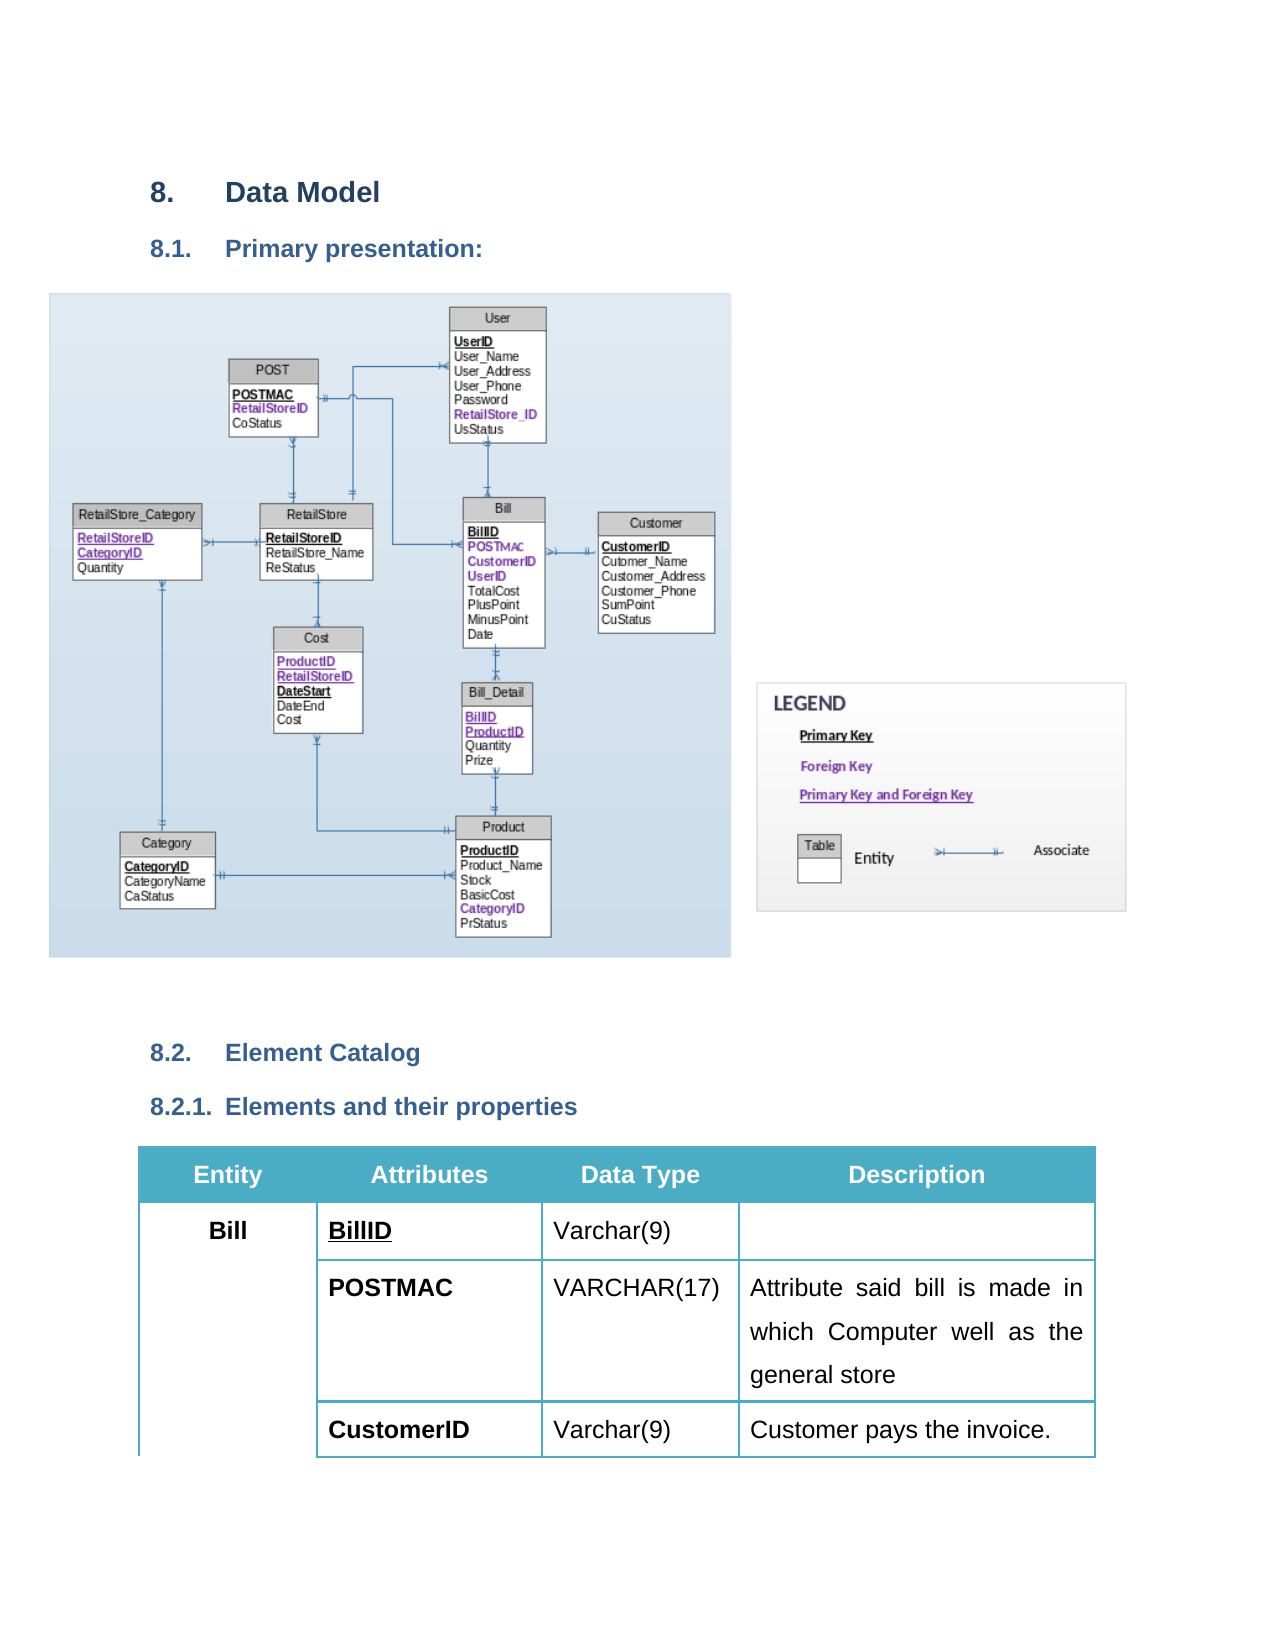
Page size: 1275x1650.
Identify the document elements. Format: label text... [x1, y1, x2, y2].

table_header Entity [140, 1148, 316, 1201]
table_cell CustomerID [318, 1403, 541, 1456]
table_cell Varchar(9) [543, 1403, 738, 1456]
subtitle Data Model [150, 175, 1125, 208]
table_cell POSTMAC [318, 1261, 541, 1400]
table_header Attributes [318, 1148, 541, 1201]
table_header Data Type [543, 1148, 738, 1201]
table_cell [740, 1203, 1094, 1259]
table_cell Customer pays the invoice. [740, 1403, 1094, 1456]
table_cell Varchar(9) [543, 1203, 738, 1259]
table_header Description [740, 1148, 1094, 1201]
table_cell BillID [318, 1203, 541, 1259]
table_cell VARCHAR(17) [543, 1261, 738, 1400]
table_cell Bill [140, 1203, 316, 1456]
subtitle Primary presentation: [150, 233, 1125, 262]
table_cell Attribute said bill is made in which Computer well as the general store [740, 1261, 1094, 1400]
subtitle Element Catalog [150, 1038, 1125, 1067]
subtitle Elements and their properties [150, 1092, 1125, 1121]
